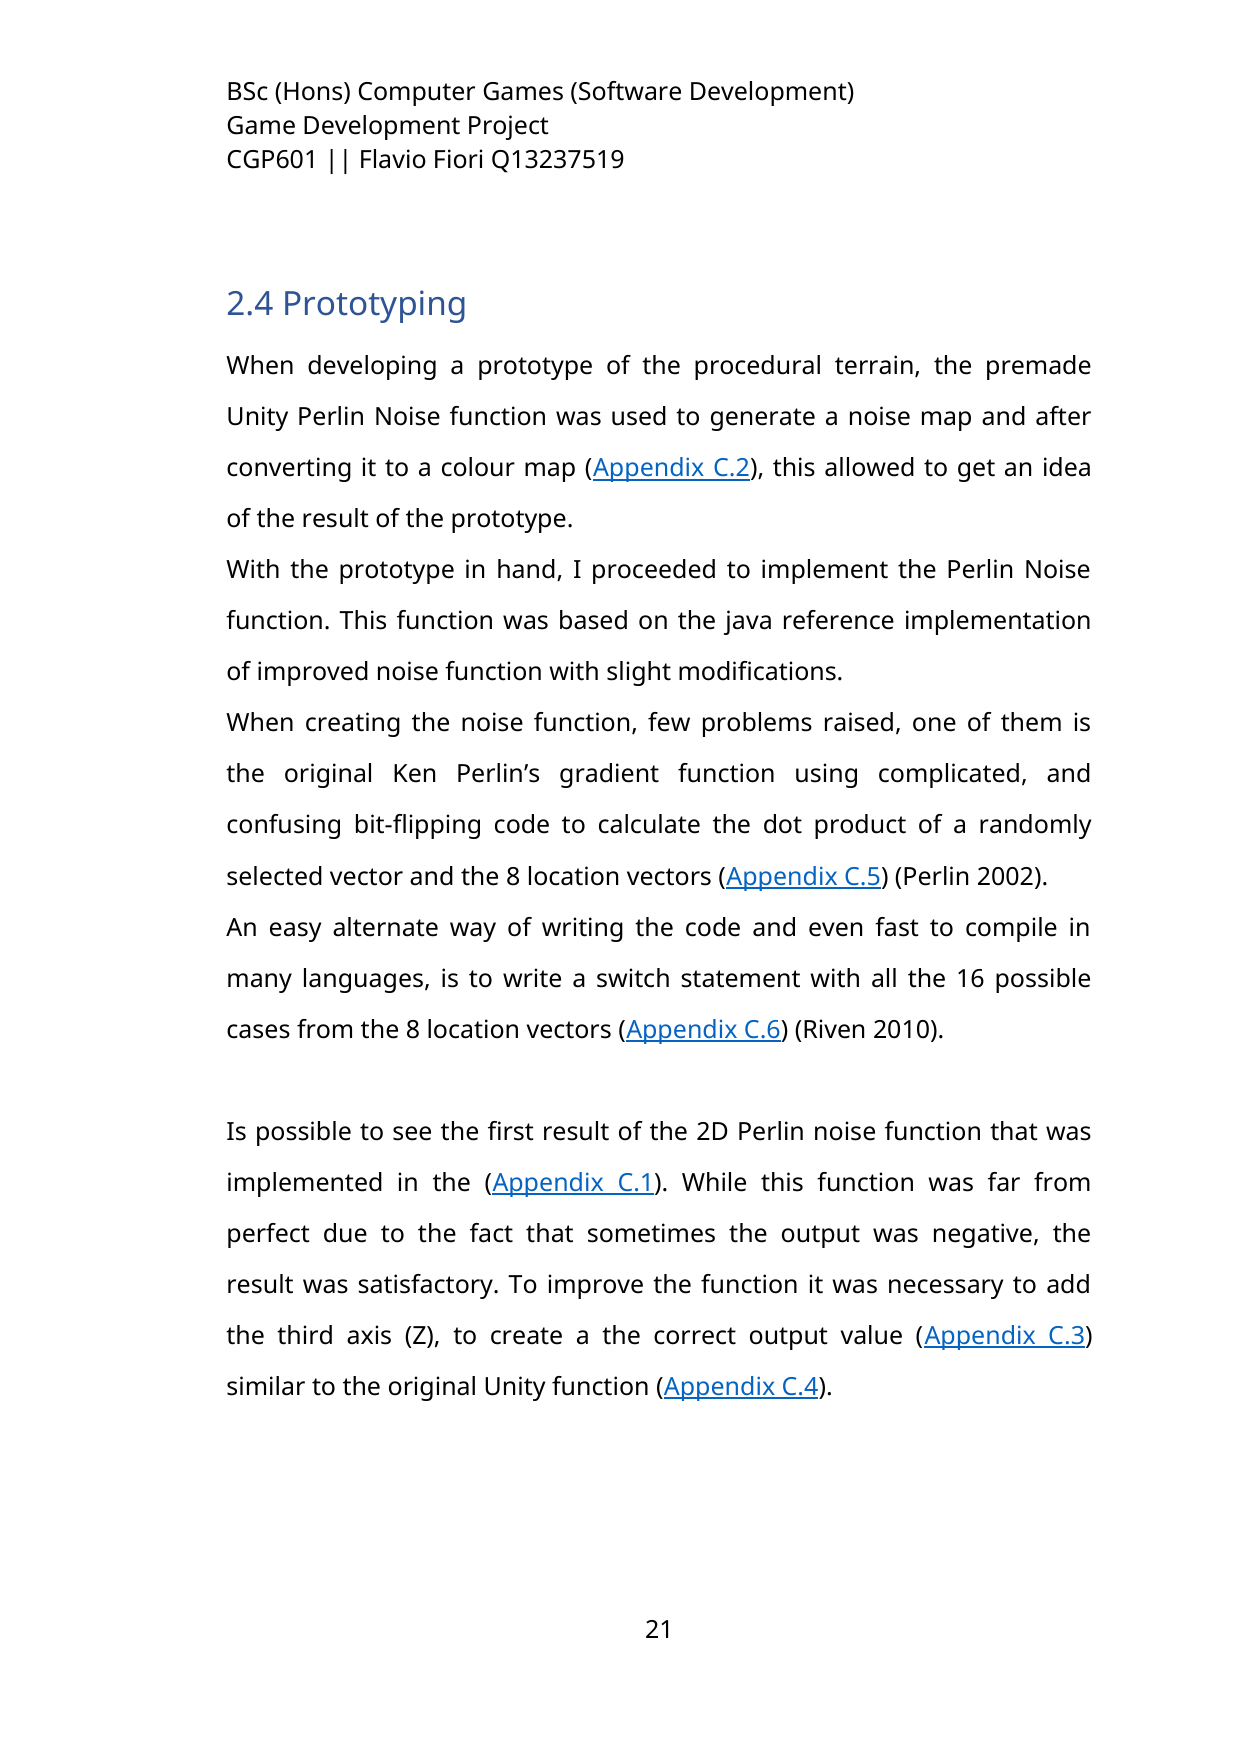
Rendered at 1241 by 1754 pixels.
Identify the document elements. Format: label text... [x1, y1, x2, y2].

subtitle 2.4 Prototyping [226, 280, 1092, 325]
text Is possible to see the first result of the 2D Perlin noise function that was implemented in the (Appendix C.1). While this function was far from perfect due to the fact that sometimes the output was negative, the result was satisfactory. To improve the function it was necessary to add the third axis (Z), to create a the correct output value (Appendix C.3) similar to the original Unity function (Appendix C.4). [226, 1113, 1092, 1403]
text With the prototype in hand, I proceeded to implement the Perlin Noise function. This function was based on the java reference implementation of improved noise function with slight modifications. [226, 552, 1092, 688]
text When creating the noise function, few problems raised, one of them is the original Ken Perlin’s gradient function using complicated, and confusing bit-flipping code to calculate the dot product of a randomly selected vector and the 8 location vectors (Appendix C.5) (Perlin 2002). [226, 705, 1092, 892]
text When developing a prototype of the procedural terrain, the premade Unity Perlin Noise function was used to generate a noise map and after converting it to a colour map (Appendix C.2), this allowed to get an idea of the result of the prototype. [226, 348, 1092, 535]
text An easy alternate way of writing the code and even fast to compile in many languages, is to write a switch statement with all the 16 possible cases from the 8 location vectors (Appendix C.6) (Riven 2010). [226, 909, 1092, 1045]
